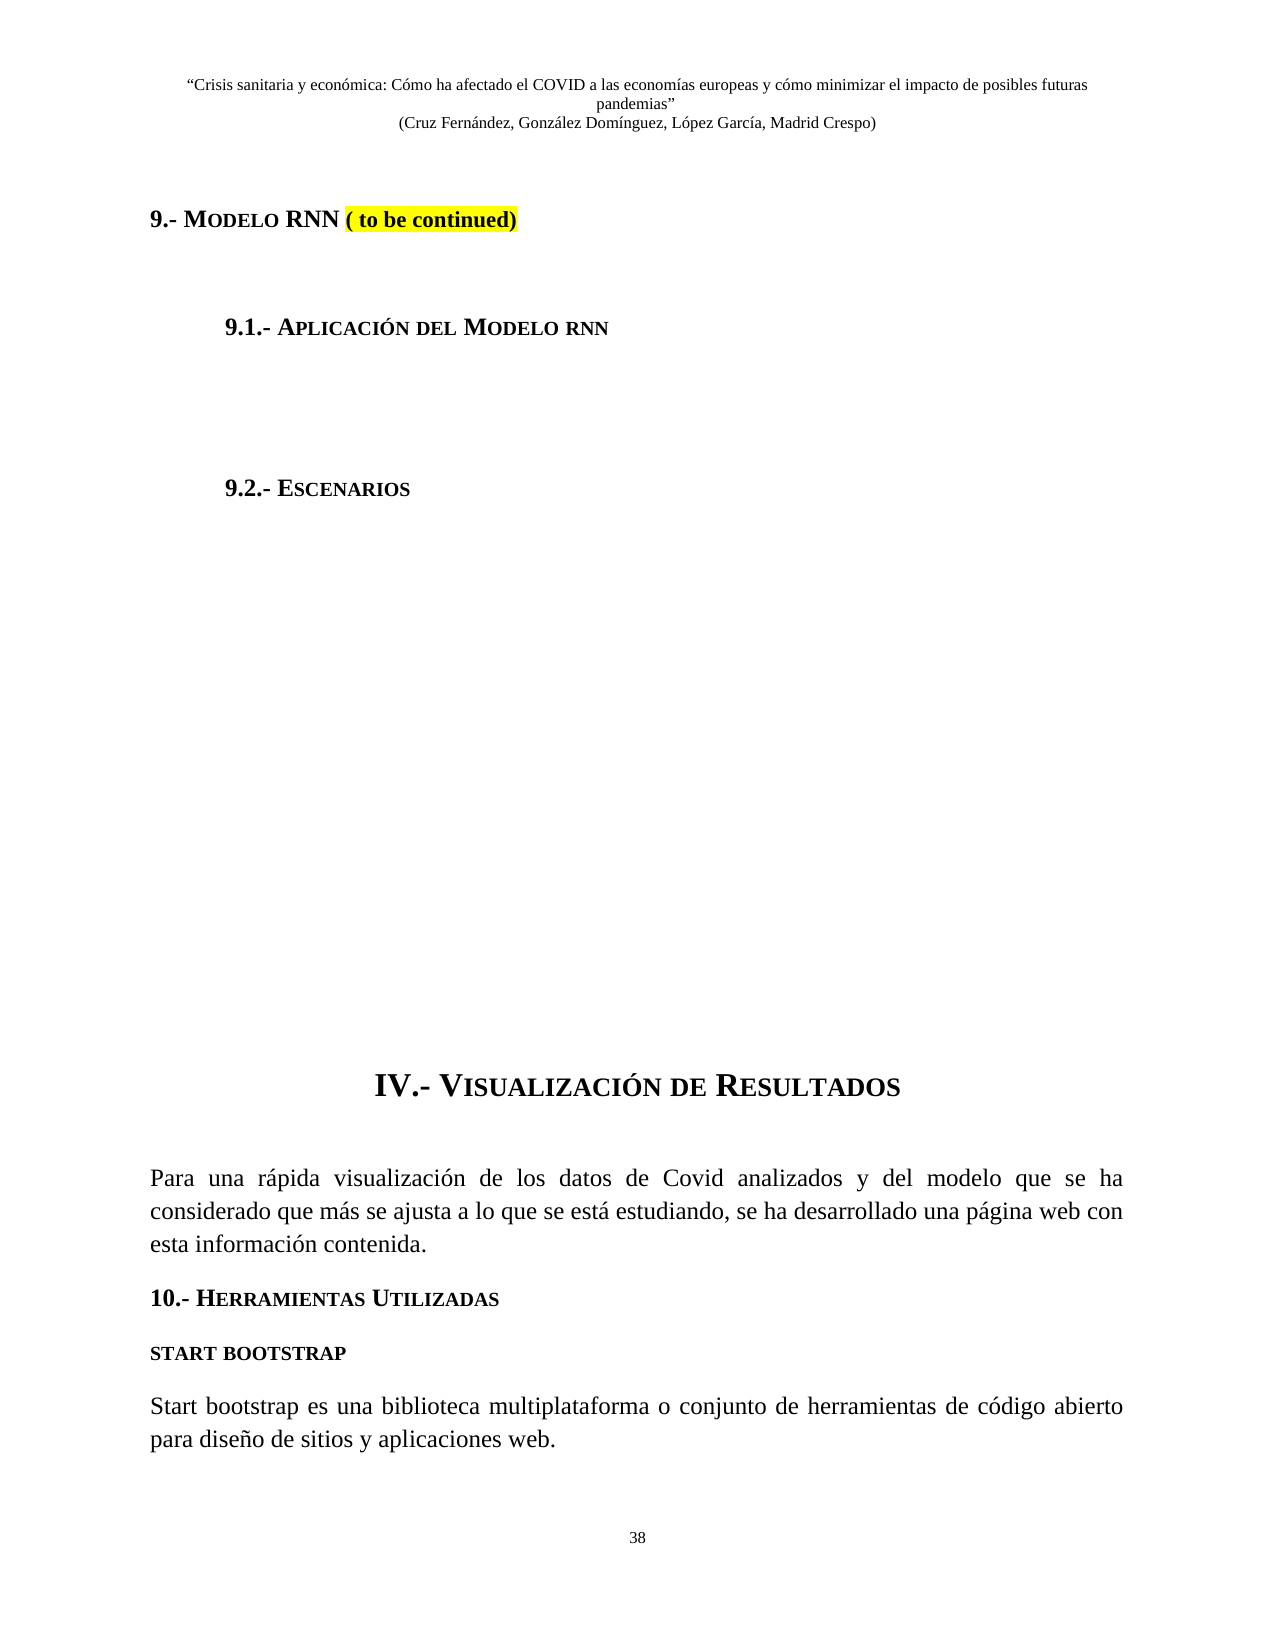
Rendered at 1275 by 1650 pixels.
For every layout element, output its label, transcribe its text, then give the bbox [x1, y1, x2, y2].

text 9.2.- Escenarios [150, 473, 1125, 502]
text 10.- Herramientas Utilizadas [150, 1283, 1125, 1312]
text start bootstrap [150, 1337, 1125, 1366]
text Start bootstrap es una biblioteca multiplataforma o conjunto de herramientas de código abierto para diseño de sitios y aplicaciones web. [150, 1391, 1125, 1453]
text 9.1.- Aplicación del Modelo rnn [150, 312, 1125, 340]
text 9.- Modelo RNN ( to be continued) [150, 204, 1125, 233]
text IV.- Visualización de Resultados [150, 1066, 1125, 1104]
text Para una rápida visualización de los datos de Covid analizados y del modelo que se ha considerado que más se ajusta a lo que se está estudiando, se ha desarrollado una página web con esta información contenida. [150, 1130, 1125, 1258]
